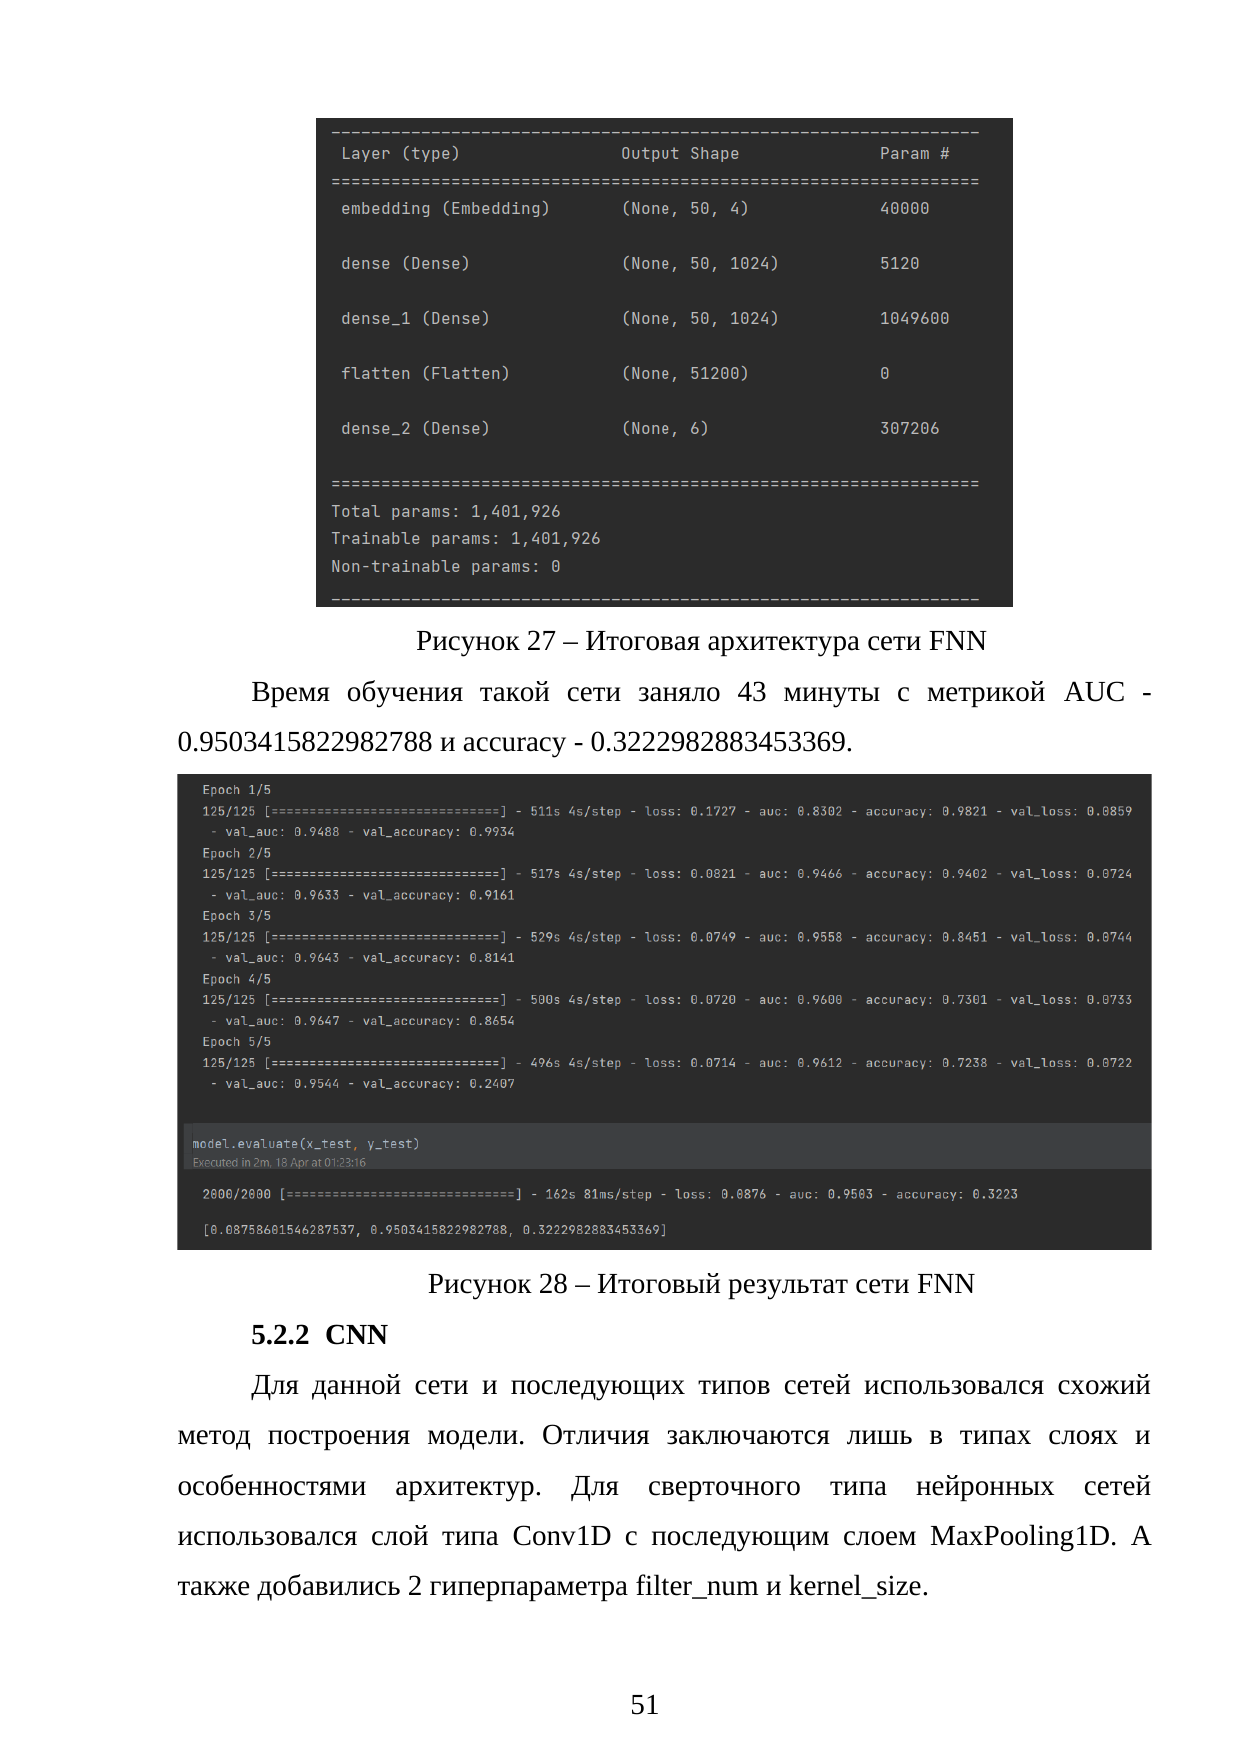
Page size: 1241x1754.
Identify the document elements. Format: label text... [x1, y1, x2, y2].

text Рисунок 27 – Итоговая архитектура сети FNN [177, 623, 1152, 657]
text Рисунок 28 – Итоговый результат сети FNN [177, 1267, 1152, 1300]
subtitle CNN [217, 1317, 1152, 1350]
picture [316, 118, 1013, 607]
text Для данной сети и последующих типов сетей использовался схожий метод построения модели. Отличия заключаются лишь в типах слоях и особенностями архитектур. Для сверточного типа нейронных сетей использовался слой типа Conv1D с последующим слоем MaxPooling1D. А также добавились 2 гиперпараметра filter_num и kernel_size. [177, 1367, 1152, 1602]
text Время обучения такой сети заняло 43 минуты с метрикой AUC - 0.9503415822982788 и accuracy - 0.3222982883453369. [177, 674, 1152, 758]
picture [177, 774, 1152, 1250]
